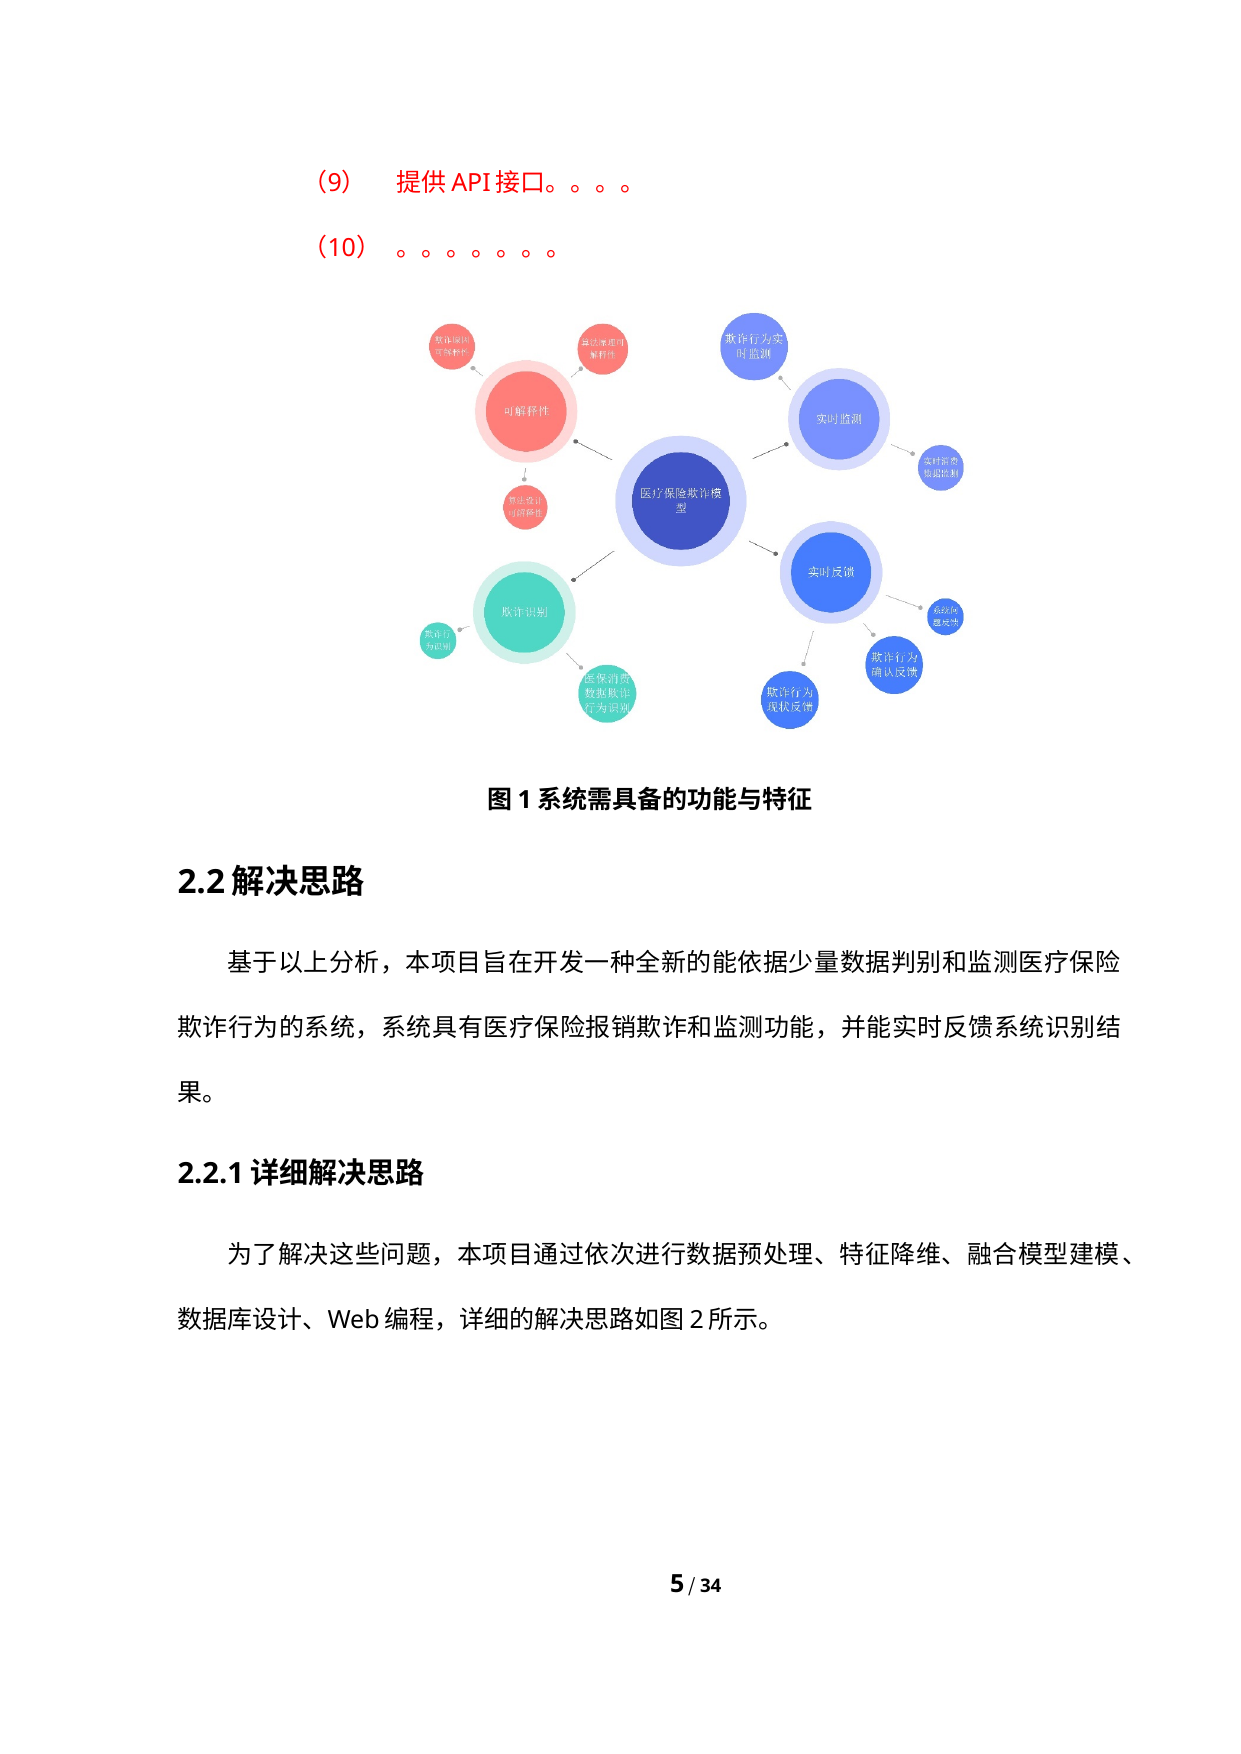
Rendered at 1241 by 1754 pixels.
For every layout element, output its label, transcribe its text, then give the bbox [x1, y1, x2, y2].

picture [300, 277, 999, 741]
text 基于以上分析，本项目旨在开发一种全新的能依据少量数据判别和监测医疗保险欺诈行为的系统，系统具有医疗保险报销欺诈和监测功能，并能实时反馈系统识别结果。 [177, 928, 1122, 1123]
text 为了解决这些问题，本项目通过依次进行数据预处理、特征降维、融合模型建模、数据库设计、Web编程，详细的解决思路如图2所示。 [177, 1220, 1122, 1350]
text 图1系统需具备的功能与特征 [177, 765, 1122, 830]
list 提供API接口。。。。 [302, 148, 1122, 213]
subtitle 2.2解决思路 [177, 846, 1122, 911]
list 。。。。。。。 [302, 213, 1122, 278]
subtitle 2.2.1详细解决思路 [177, 1139, 1122, 1204]
